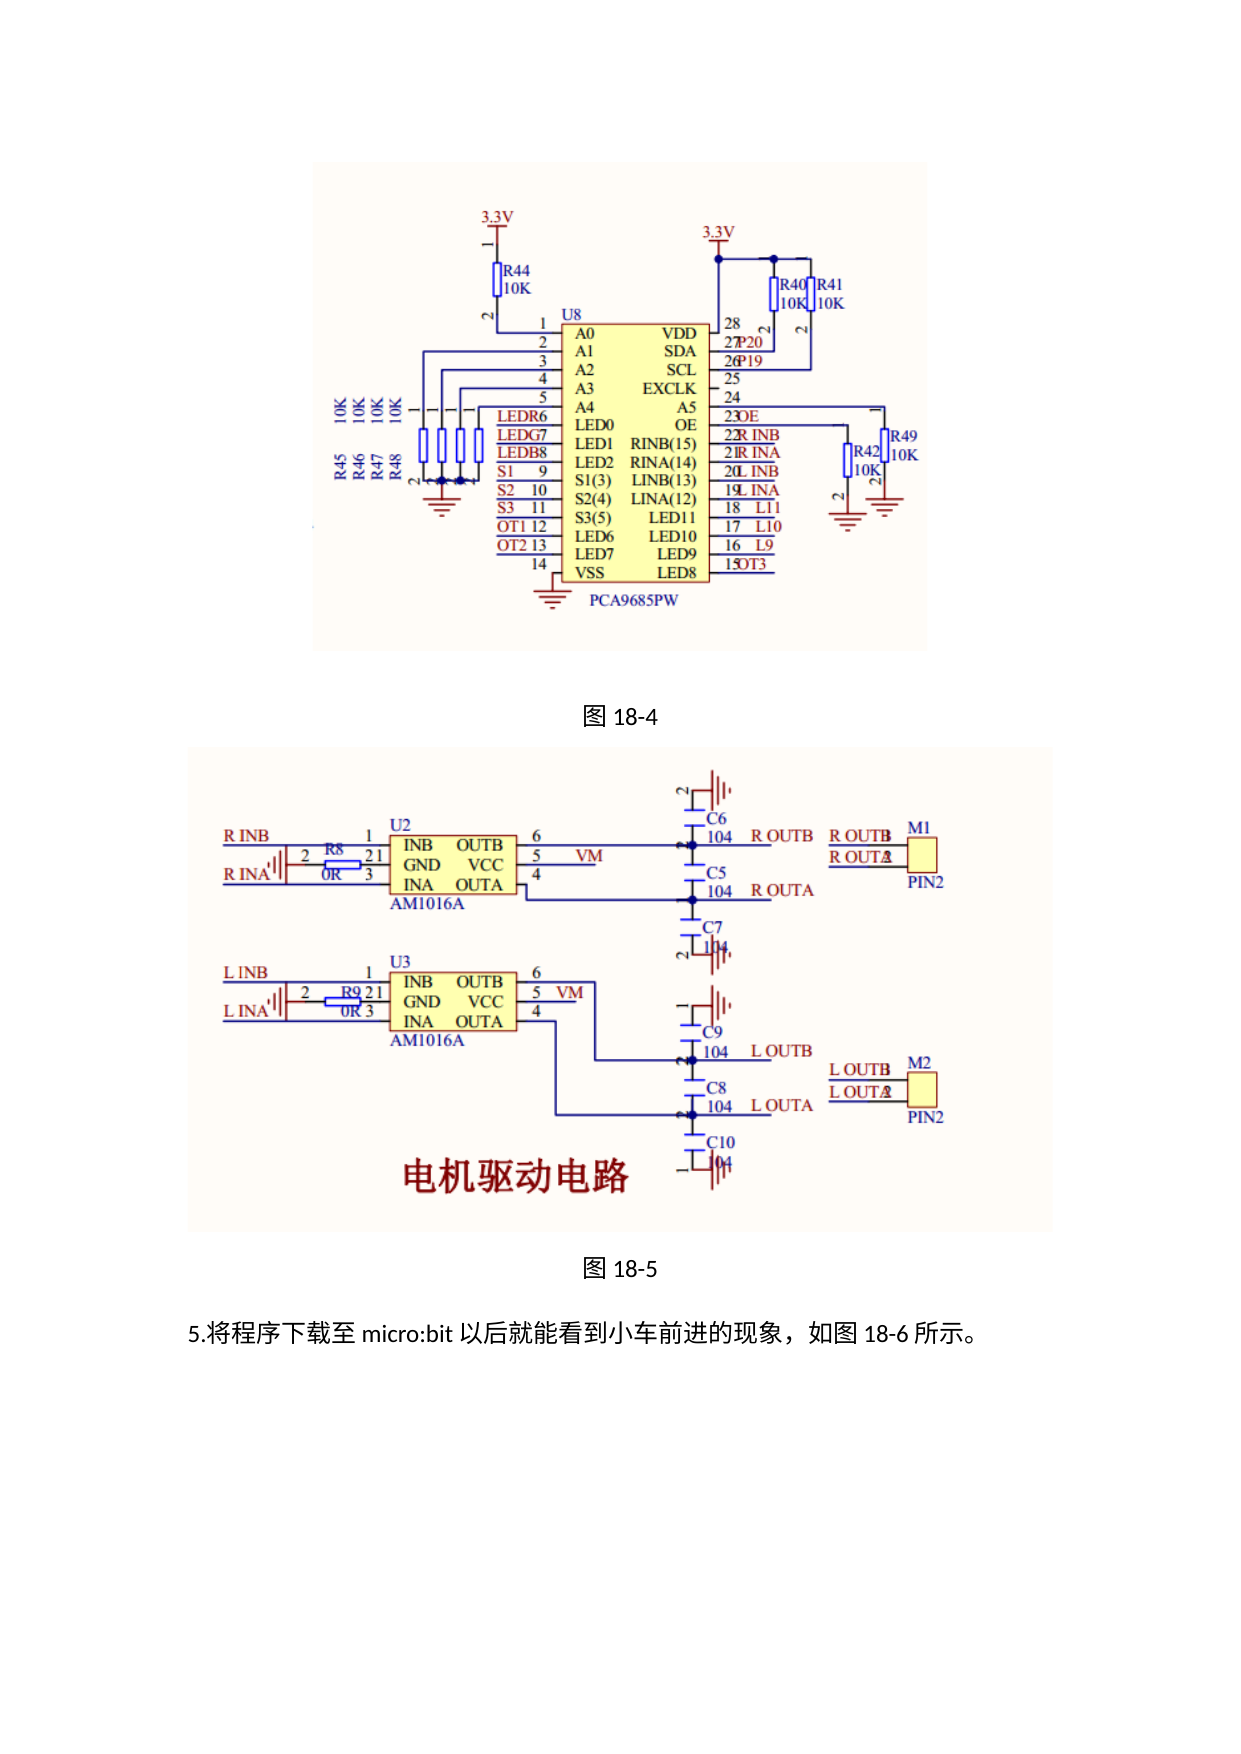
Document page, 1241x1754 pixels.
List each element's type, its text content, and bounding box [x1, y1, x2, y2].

text 图18-4 [187, 682, 1053, 747]
text 图18-5 [187, 1234, 1053, 1299]
picture [312, 162, 928, 651]
text 5.将程序下载至micro:bit以后就能看到小车前进的现象，如图18-6所示。 [187, 1299, 1053, 1364]
picture [187, 747, 1053, 1232]
